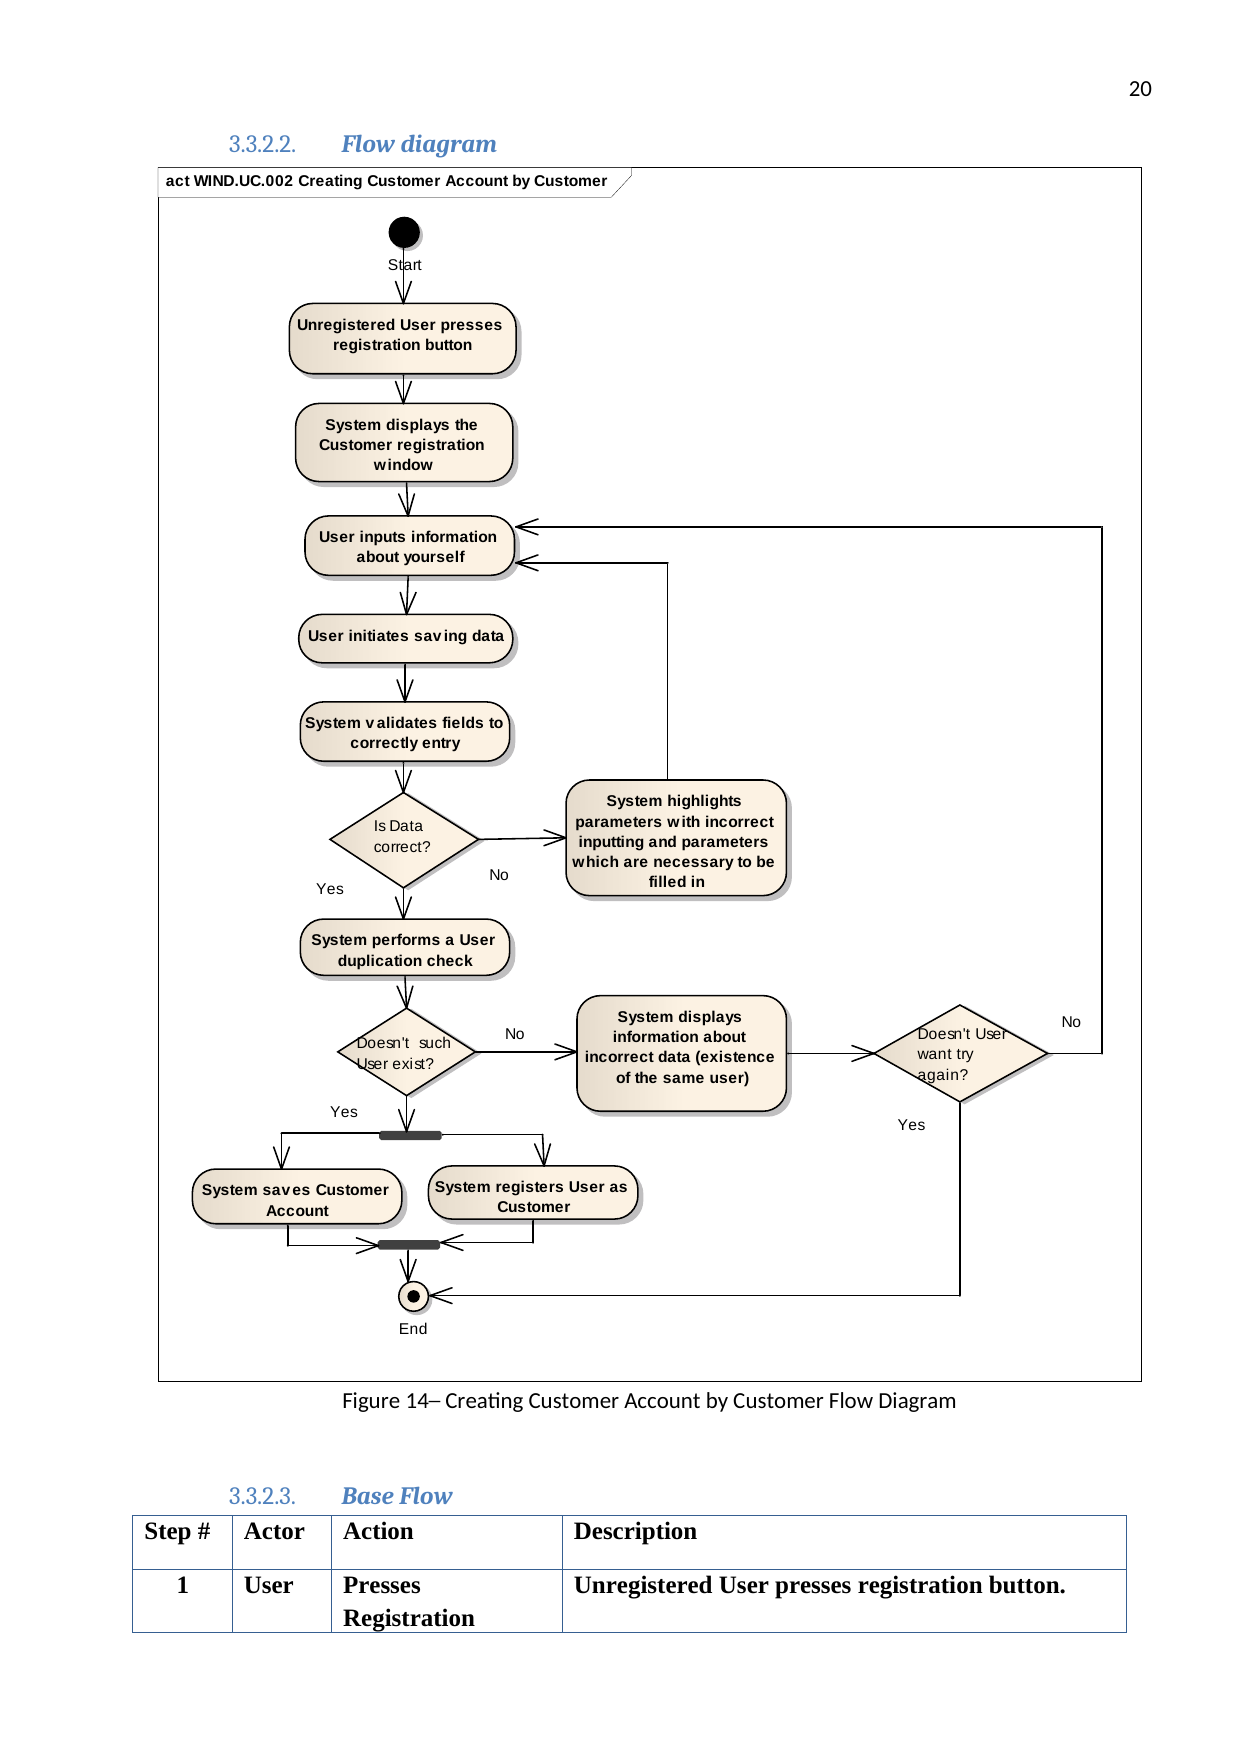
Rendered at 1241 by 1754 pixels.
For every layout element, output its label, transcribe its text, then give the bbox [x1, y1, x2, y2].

table_cell 1 [133, 1570, 232, 1632]
subtitle Base Flow [229, 1482, 1152, 1511]
table_cell User [233, 1570, 331, 1632]
table_header Action [332, 1516, 562, 1569]
subtitle Flow diagram [229, 130, 1152, 158]
text Figure 14─ Creating Customer Account by Customer Flow Diagram [148, 1386, 1152, 1414]
table_cell Presses Registration Button [332, 1570, 562, 1632]
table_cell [563, 1570, 1126, 1632]
table_header Actor [233, 1516, 331, 1569]
table_header Step # [133, 1516, 232, 1569]
table_header Description [563, 1516, 1126, 1569]
